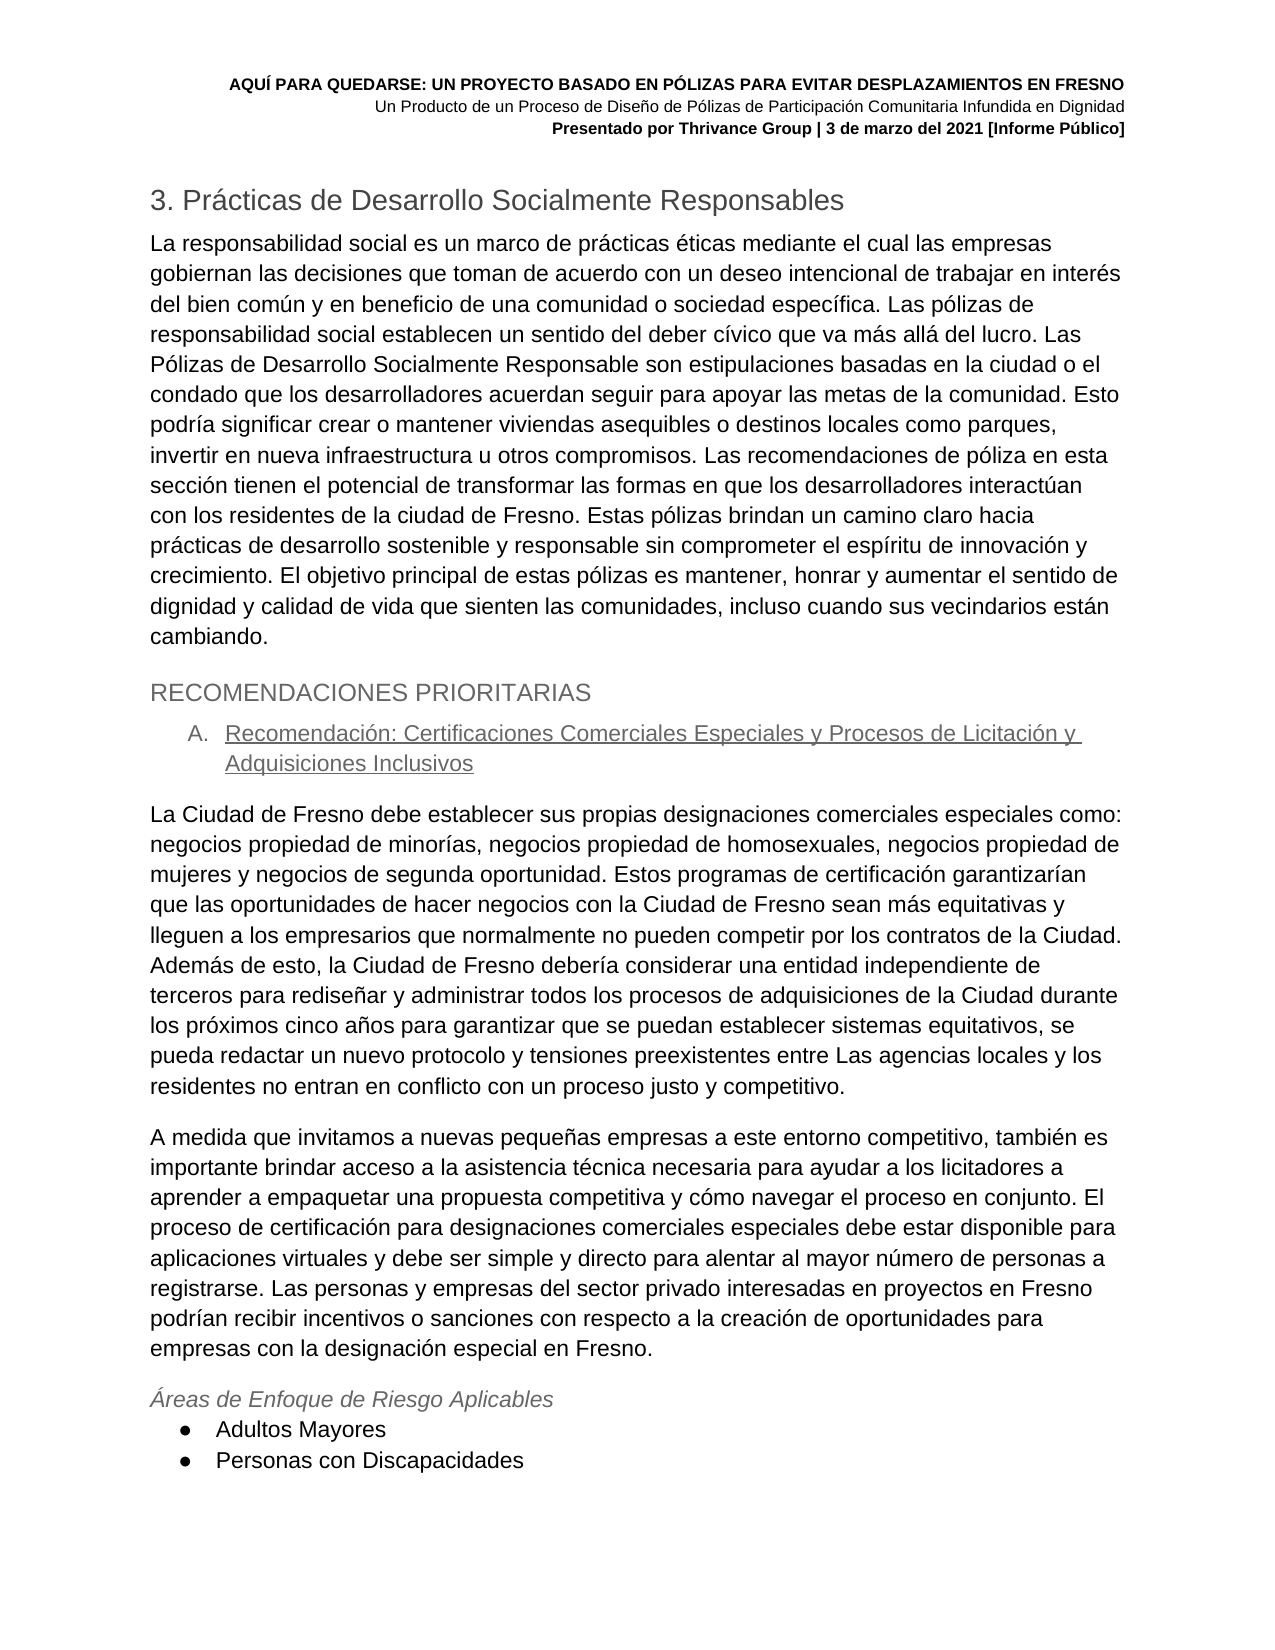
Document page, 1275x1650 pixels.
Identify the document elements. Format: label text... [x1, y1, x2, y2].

text A medida que invitamos a nuevas pequeñas empresas a este entorno competitivo, también es importante brindar acceso a la asistencia técnica necesaria para ayudar a los licitadores a aprender a empaquetar una propuesta competitiva y cómo navegar el proceso en conjunto. El proceso de certificación para designaciones comerciales especiales debe estar disponible para aplicaciones virtuales y debe ser simple y directo para alentar al mayor número de personas a registrarse. Las personas y empresas del sector privado interesadas en proyectos en Fresno podrían recibir incentivos o sanciones con respecto a la creación de oportunidades para empresas con la designación especial en Fresno. [150, 1124, 1125, 1361]
text La Ciudad de Fresno debe establecer sus propias designaciones comerciales especiales como: negocios propiedad de minorías, negocios propiedad de homosexuales, negocios propiedad de mujeres y negocios de segunda oportunidad. Estos programas de certificación garantizarían que las oportunidades de hacer negocios con la Ciudad de Fresno sean más equitativas y lleguen a los empresarios que normalmente no pueden competir por los contratos de la Ciudad. Además de esto, la Ciudad de Fresno debería considerar una entidad independiente de terceros para rediseñar y administrar todos los procesos de adquisiciones de la Ciudad durante los próximos cinco años para garantizar que se puedan establecer sistemas equitativos, se pueda redactar un nuevo protocolo y tensiones preexistentes entre Las agencias locales y los residentes no entran en conflicto con un proceso justo y competitivo. [150, 801, 1125, 1099]
list Adultos Mayores [178, 1416, 1125, 1443]
text La responsabilidad social es un marco de prácticas éticas mediante el cual las empresas gobiernan las decisiones que toman de acuerdo con un deseo intencional de trabajar en interés del bien común y en beneficio de una comunidad o sociedad específica. Las pólizas de responsabilidad social establecen un sentido del deber cívico que va más allá del lucro. Las Pólizas de Desarrollo Socialmente Responsable son estipulaciones basadas en la ciudad o el condado que los desarrolladores acuerdan seguir para apoyar las metas de la comunidad. Esto podría significar crear o mantener viviendas asequibles o destinos locales como parques, invertir en nueva infraestructura u otros compromisos. Las recomendaciones de póliza en esta sección tienen el potencial de transformar las formas en que los desarrolladores interactúan con los residentes de la ciudad de Fresno. Estas pólizas brindan un camino claro hacia prácticas de desarrollo sostenible y responsable sin comprometer el espíritu de innovación y crecimiento. El objetivo principal de estas pólizas es mantener, honrar y aumentar el sentido de dignidad y calidad de vida que sienten las comunidades, incluso cuando sus vecindarios están cambiando. [150, 230, 1125, 649]
list Recomendación: Certificaciones Comerciales Especiales y Procesos de Licitación y Adquisiciones Inclusivos [187, 719, 1125, 776]
subtitle 3. Prácticas de Desarrollo Socialmente Responsables [150, 183, 1125, 217]
list Personas con Discapacidades [178, 1447, 1125, 1473]
subtitle RECOMENDACIONES PRIORITARIAS [150, 678, 1125, 707]
text Áreas de Enfoque de Riesgo Aplicables [150, 1386, 1125, 1412]
